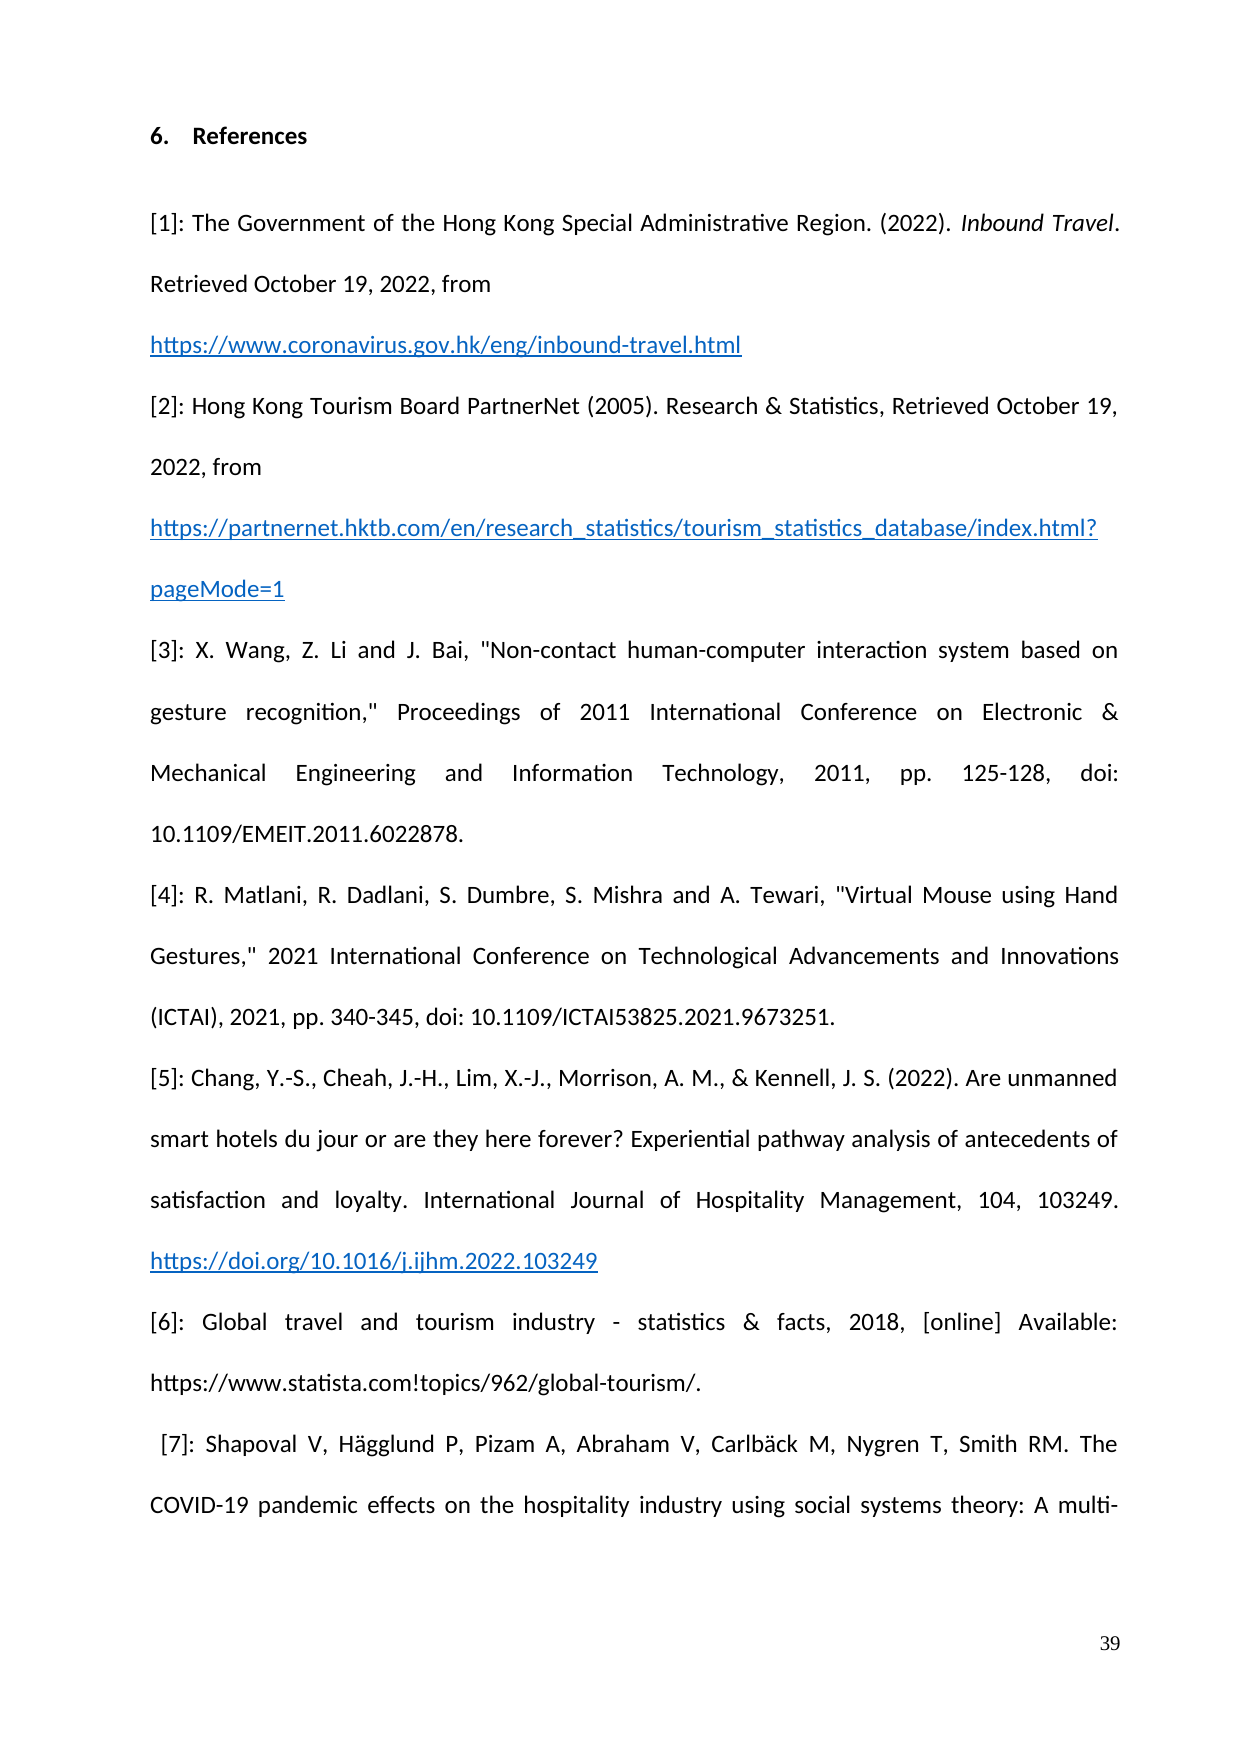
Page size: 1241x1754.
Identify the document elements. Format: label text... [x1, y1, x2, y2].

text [150, 1428, 1120, 1520]
text [1]: The Government of the Hong Kong Special Administrative Region. (2022). Inbound Travel. Retrieved October 19, 2022, from [150, 207, 1120, 299]
text https://partnernet.hktb.com/en/research_statistics/tourism_statistics_database/index.html?pageMode=1 [150, 513, 1120, 604]
text [3]: X. Wang, Z. Li and J. Bai, "Non-contact human-computer interaction system based on gesture recognition," Proceedings of 2011 International Conference on Electronic & Mechanical Engineering and Information Technology, 2011, pp. 125-128, doi: 10.1109/EMEIT.2011.6022878. [150, 635, 1120, 848]
text https://www.coronavirus.gov.hk/eng/inbound-travel.html [150, 329, 1120, 360]
text [6]: Global travel and tourism industry - statistics & facts, 2018, [online] Available: https://www.statista.com!topics/962/global-tourism/. [150, 1306, 1120, 1398]
text [4]: R. Matlani, R. Dadlani, S. Dumbre, S. Mishra and A. Tewari, "Virtual Mouse using Hand Gestures," 2021 International Conference on Technological Advancements and Innovations (ICTAI), 2021, pp. 340-345, doi: 10.1109/ICTAI53825.2021.9673251. [150, 879, 1120, 1031]
text [2]: Hong Kong Tourism Board PartnerNet (2005). Research & Statistics, Retrieved October 19, 2022, from [150, 391, 1120, 482]
text [5]: Chang, Y.-S., Cheah, J.-H., Lim, X.-J., Morrison, A. M., & Kennell, J. S. (2022). Are unmanned smart hotels du jour or are they here forever? Experiential pathway analysis of antecedents of satisfaction and loyalty. International Journal of Hospitality Management, 104, 103249. https://doi.org/10.1016/j.ijhm.2022.103249 [150, 1062, 1120, 1276]
subtitle References [150, 120, 1120, 151]
